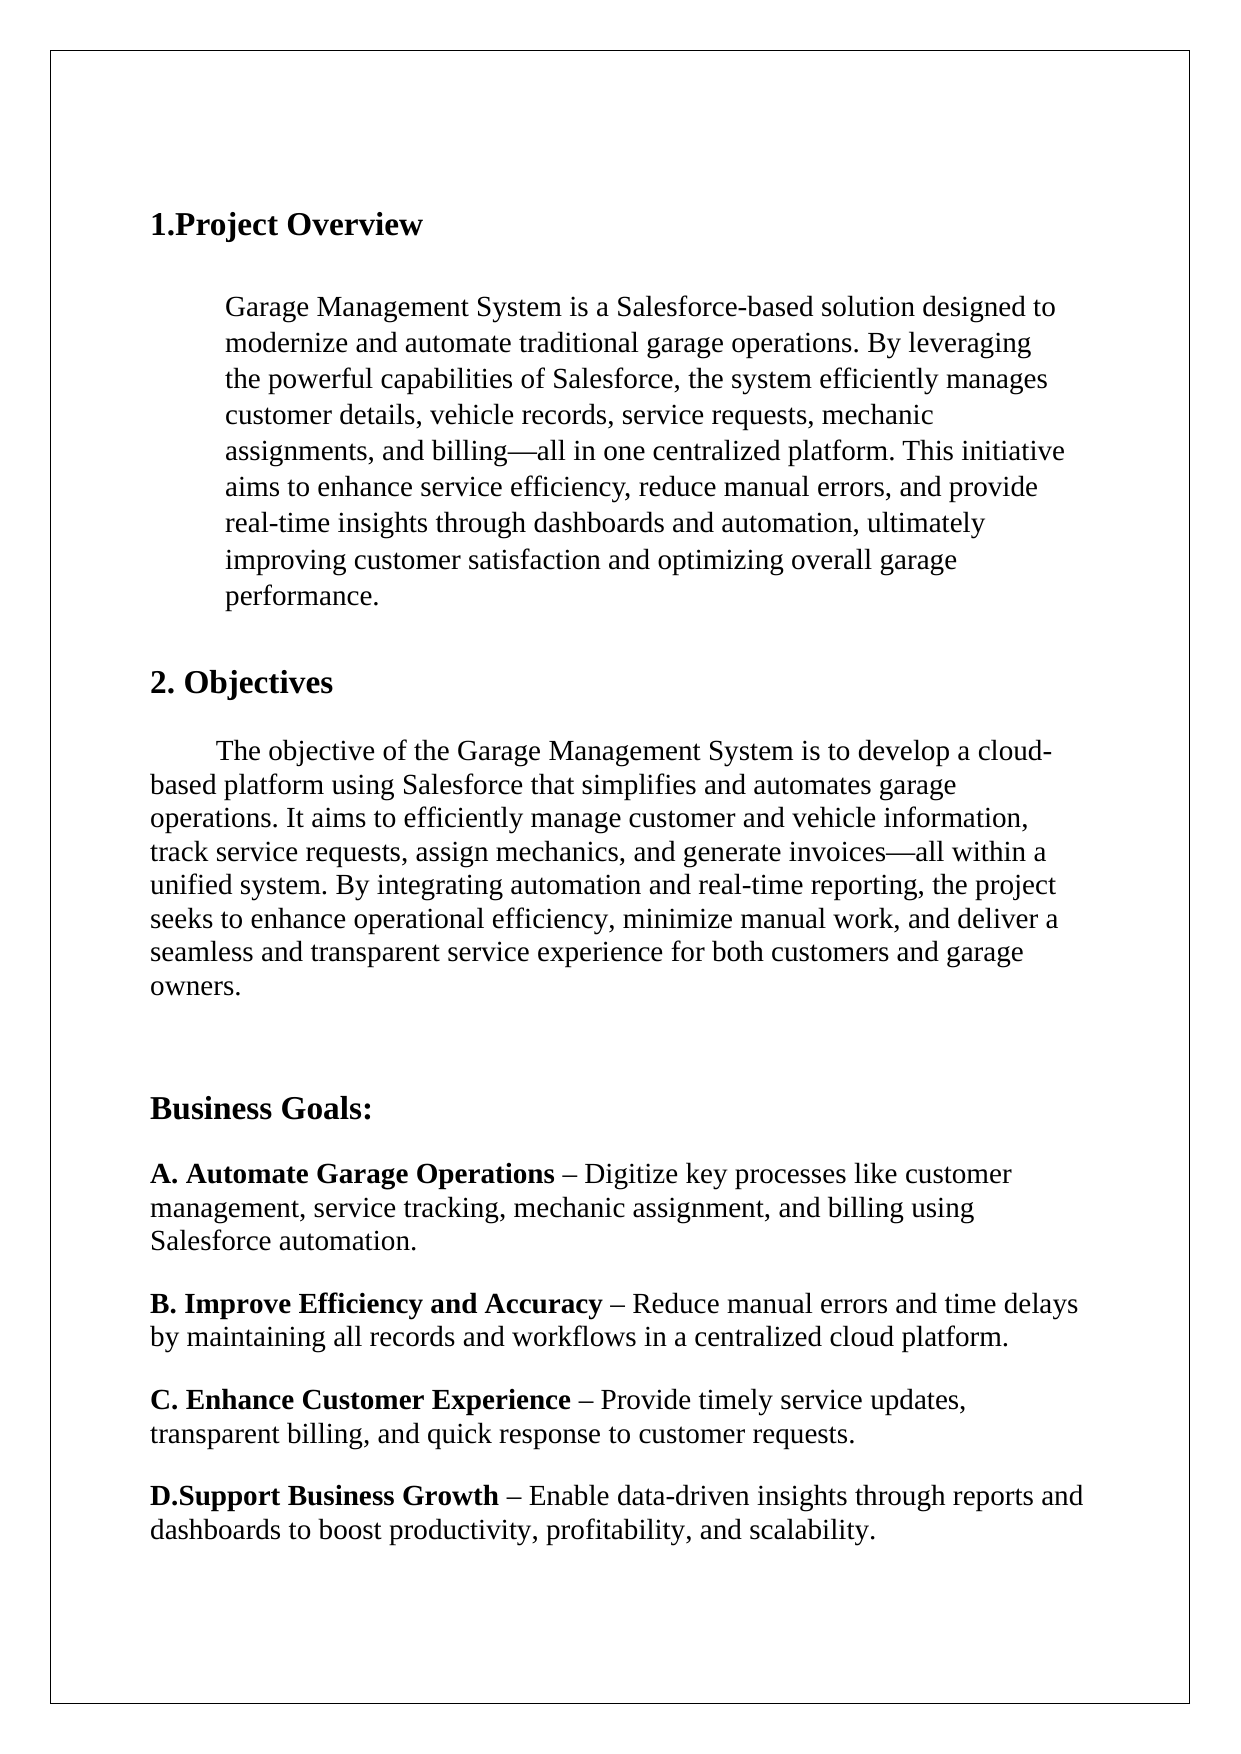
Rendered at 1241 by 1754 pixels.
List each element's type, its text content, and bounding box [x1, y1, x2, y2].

text A. Automate Garage Operations – Digitize key processes like customer management, service tracking, mechanic assignment, and billing using Salesforce automation. [150, 1156, 1090, 1257]
text D.Support Business Growth – Enable data-driven insights through reports and dashboards to boost productivity, profitability, and scalability. [150, 1478, 1090, 1546]
text Business Goals: [150, 1089, 1090, 1127]
text The objective of the Garage Management System is to develop a cloud-based platform using Salesforce that simplifies and automates garage operations. It aims to efficiently manage customer and vehicle information, track service requests, assign mechanics, and generate invoices—all within a unified system. By integrating automation and real-time reporting, the project seeks to enhance operational efficiency, minimize manual work, and deliver a seamless and transparent service experience for both customers and garage owners. [150, 733, 1090, 1002]
text 2. Objectives [150, 663, 1072, 701]
text C. Enhance Customer Experience – Provide timely service updates, transparent billing, and quick response to customer requests. [150, 1382, 1090, 1449]
text 1.Project Overview [150, 204, 1072, 242]
text B. Improve Efficiency and Accuracy – Reduce manual errors and time delays by maintaining all records and workflows in a centralized cloud platform. [150, 1286, 1090, 1353]
list Garage Management System is a Salesforce-based solution designed to modernize and automate traditional garage operations. By leveraging the powerful capabilities of Salesforce, the system efficiently manages customer details, vehicle records, service requests, mechanic assignments, and billing—all in one centralized platform. This initiative aims to enhance service efficiency, reduce manual errors, and provide real-time insights through dashboards and automation, ultimately improving customer satisfaction and optimizing overall garage performance. [225, 289, 1072, 611]
